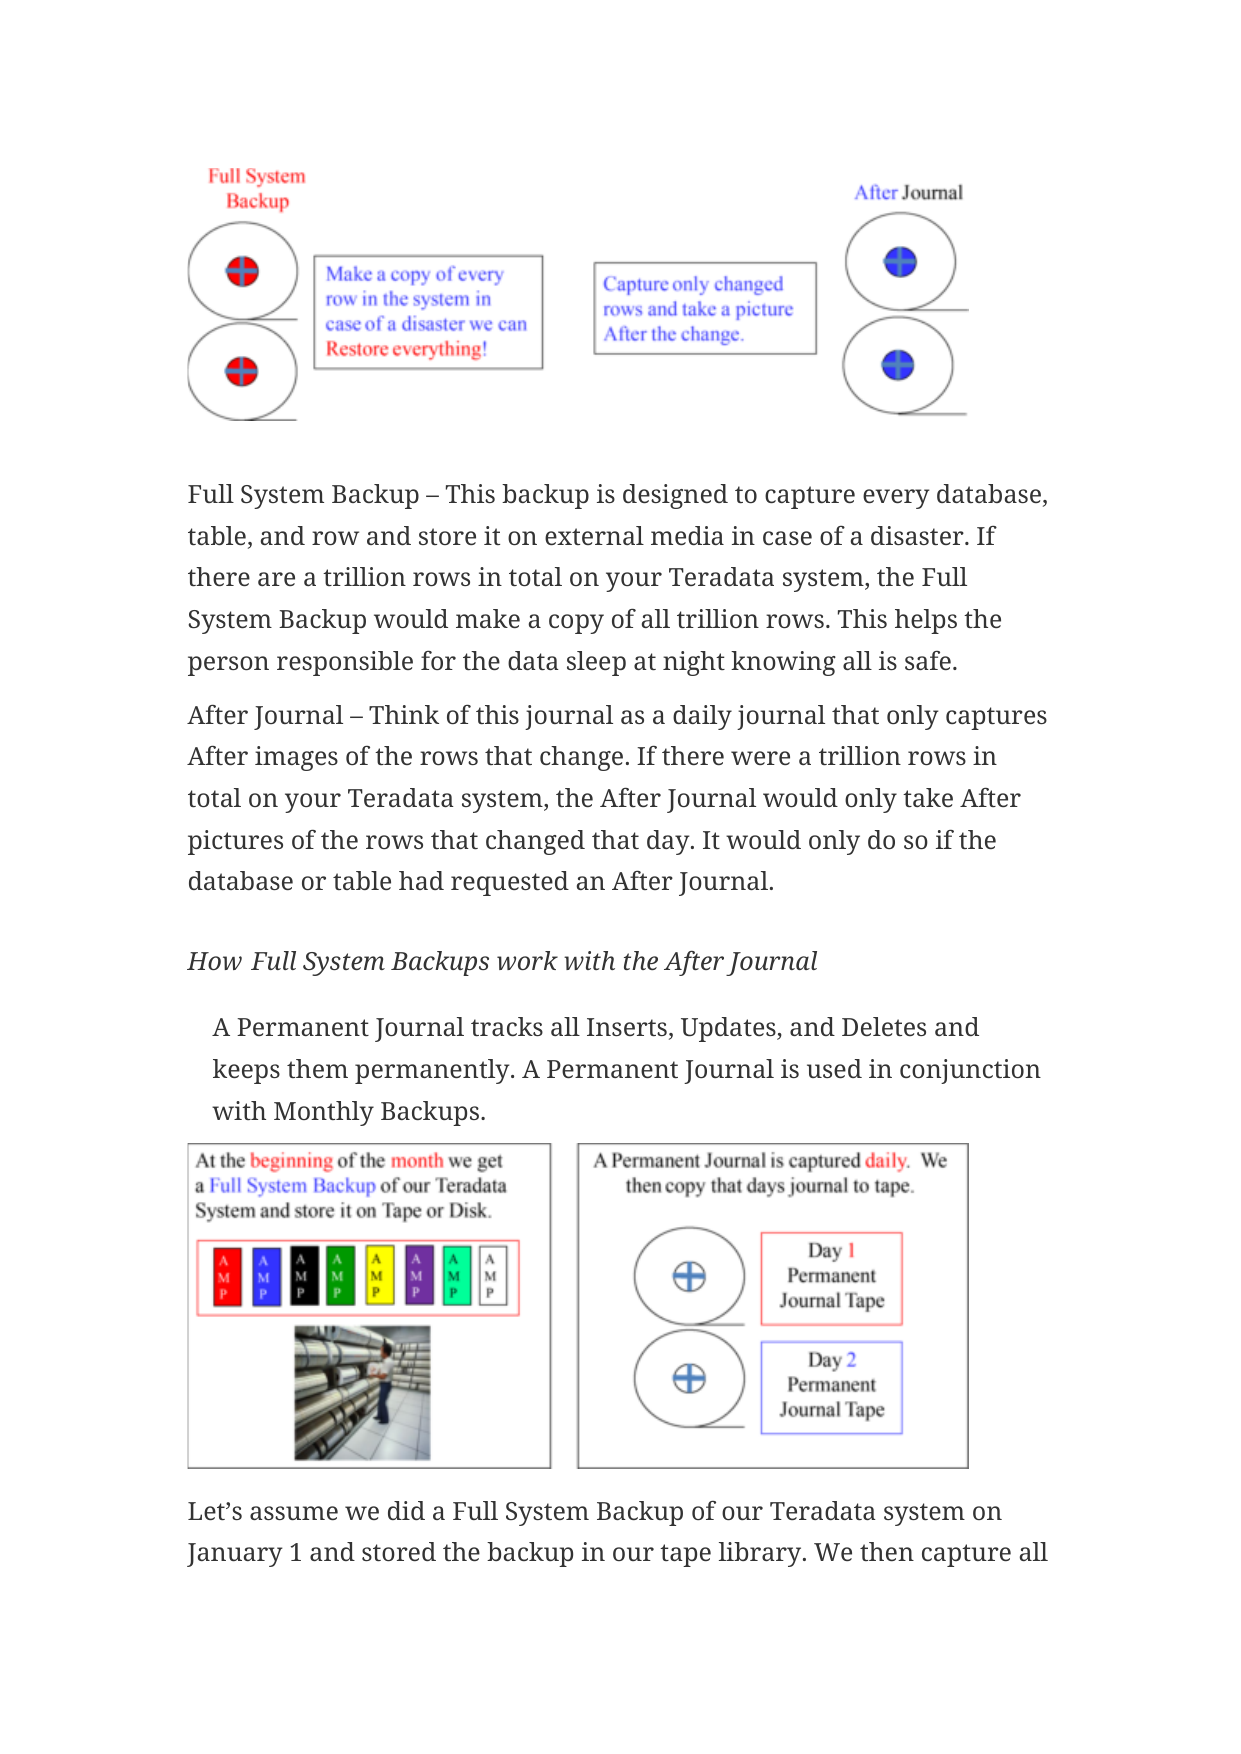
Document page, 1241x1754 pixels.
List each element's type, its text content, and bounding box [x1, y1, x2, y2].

text Full System Backup – This backup is designed to capture every database, table, and row and store it on external media in case of a disaster. If there are a trillion rows in total on your Teradata system, the Full System Backup would make a copy of all trillion rows. This helps the person responsible for the data sleep at night knowing all is safe. [187, 473, 1053, 681]
picture [187, 1143, 969, 1469]
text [187, 1489, 1053, 1573]
picture [187, 168, 969, 421]
text After Journal – Think of this journal as a daily journal that only captures After images of the rows that change. If there were a trillion rows in total on your Teradata system, the After Journal would only take After pictures of the rows that changed that day. It would only do so if the database or table had requested an After Journal. [187, 694, 1053, 902]
text A Permanent Journal tracks all Inserts, Updates, and Deletes and keeps them permanently. A Permanent Journal is used in conjunction with Monthly Backups. [212, 1006, 1053, 1131]
text How Full System Backups work with the After Journal [187, 939, 1053, 981]
